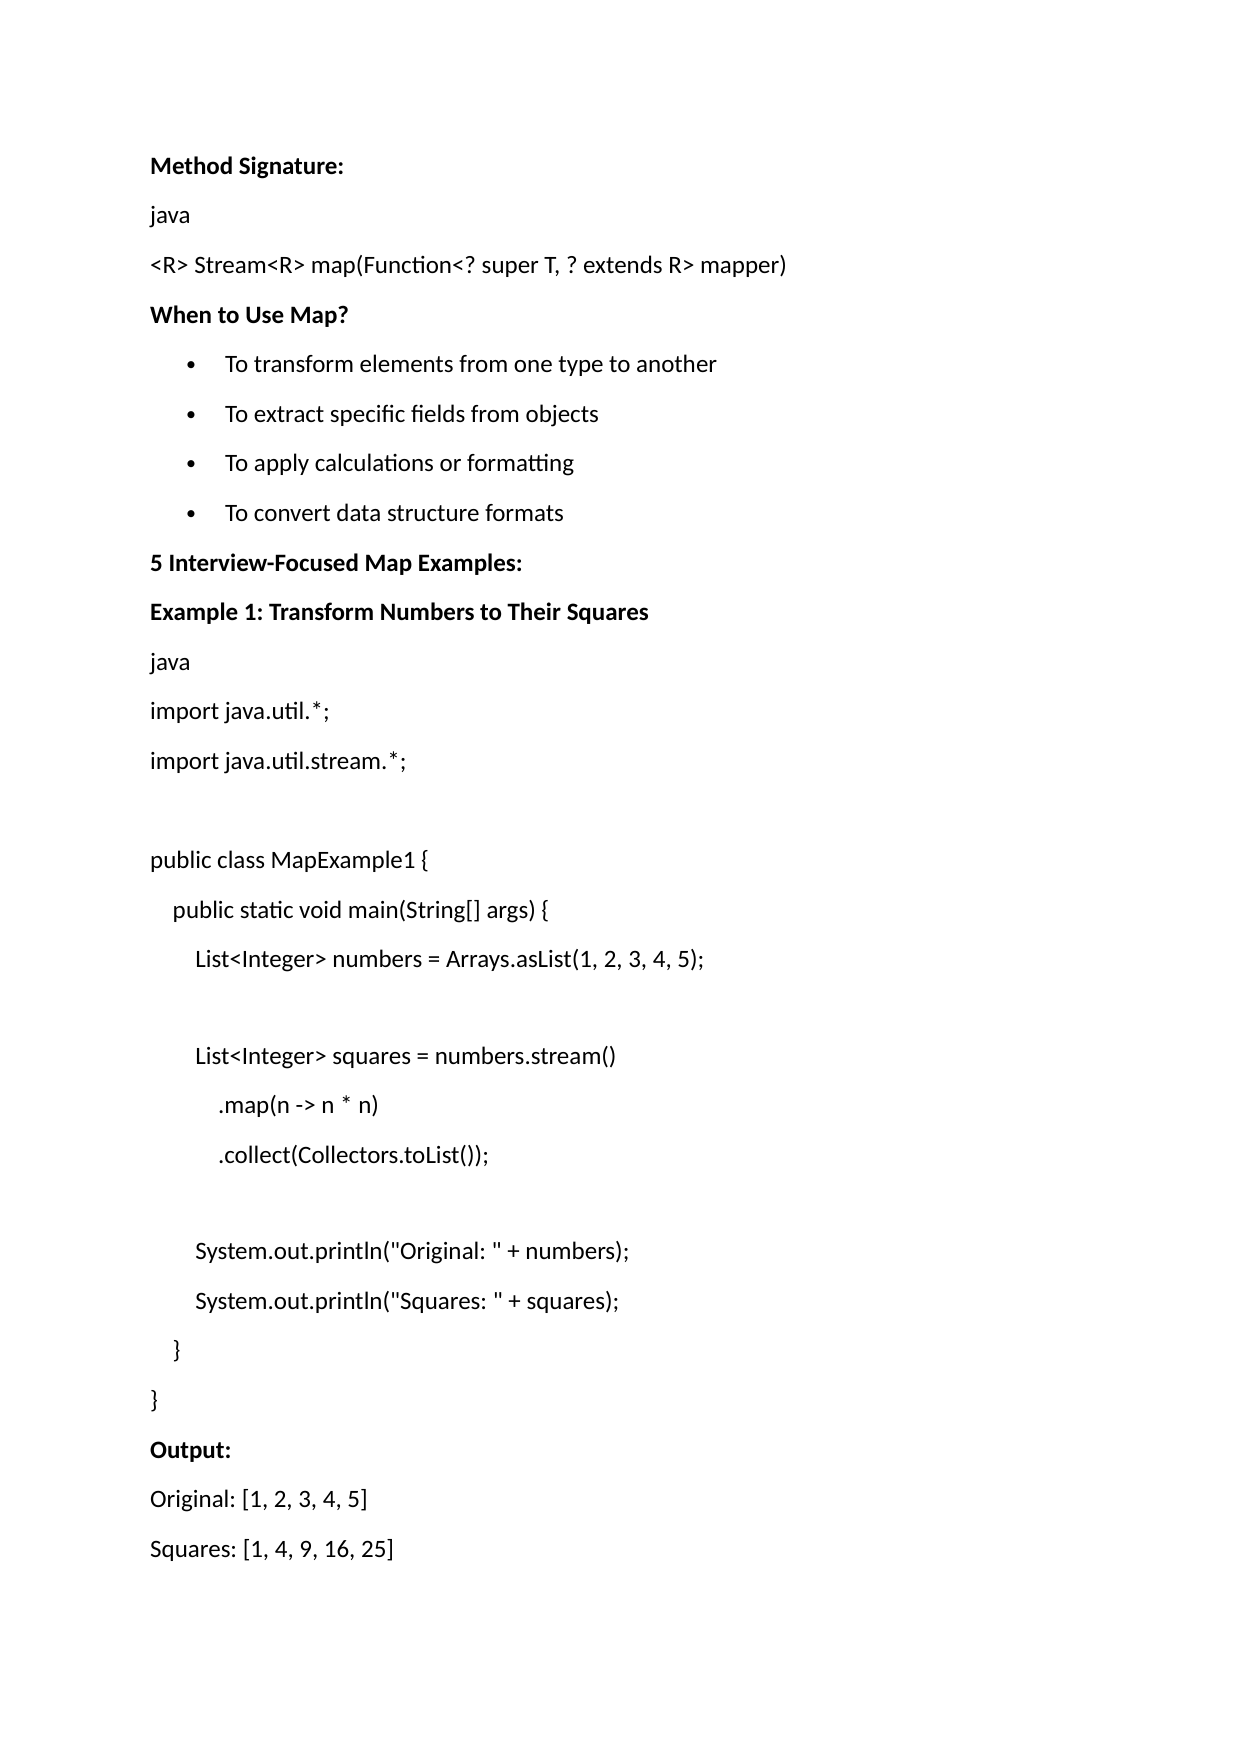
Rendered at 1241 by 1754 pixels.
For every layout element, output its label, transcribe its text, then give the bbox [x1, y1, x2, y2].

text public class MapExample1 { [150, 844, 1090, 875]
text Output: [150, 1434, 1090, 1464]
list To transform elements from one type to another [187, 348, 1090, 379]
text .collect(Collectors.toList()); [150, 1139, 1090, 1169]
text When to Use Map? [150, 299, 1090, 329]
list To extract specific fields from objects [187, 398, 1090, 428]
text Squares: [1, 4, 9, 16, 25] [150, 1533, 1090, 1563]
text <R> Stream<R> map(Function<? super T, ? extends R> mapper) [150, 249, 1090, 280]
text 5 Interview-Focused Map Examples: [150, 547, 1090, 577]
text java [150, 646, 1090, 676]
text List<Integer> numbers = Arrays.asList(1, 2, 3, 4, 5); [150, 943, 1090, 974]
list To apply calculations or formatting [187, 447, 1090, 478]
text Original: [1, 2, 3, 4, 5] [150, 1483, 1090, 1514]
text java [150, 199, 1090, 230]
text System.out.println("Original: " + numbers); [150, 1235, 1090, 1266]
text Method Signature: [150, 150, 1090, 181]
list To convert data structure formats [187, 497, 1090, 528]
text } [150, 1334, 1090, 1365]
text } [150, 1384, 1090, 1415]
text import java.util.*; [150, 695, 1090, 726]
text .map(n -> n * n) [150, 1089, 1090, 1120]
text List<Integer> squares = numbers.stream() [150, 1040, 1090, 1070]
text public static void main(String[] args) { [150, 894, 1090, 924]
text System.out.println("Squares: " + squares); [150, 1285, 1090, 1316]
text Example 1: Transform Numbers to Their Squares [150, 596, 1090, 627]
text import java.util.stream.*; [150, 745, 1090, 776]
